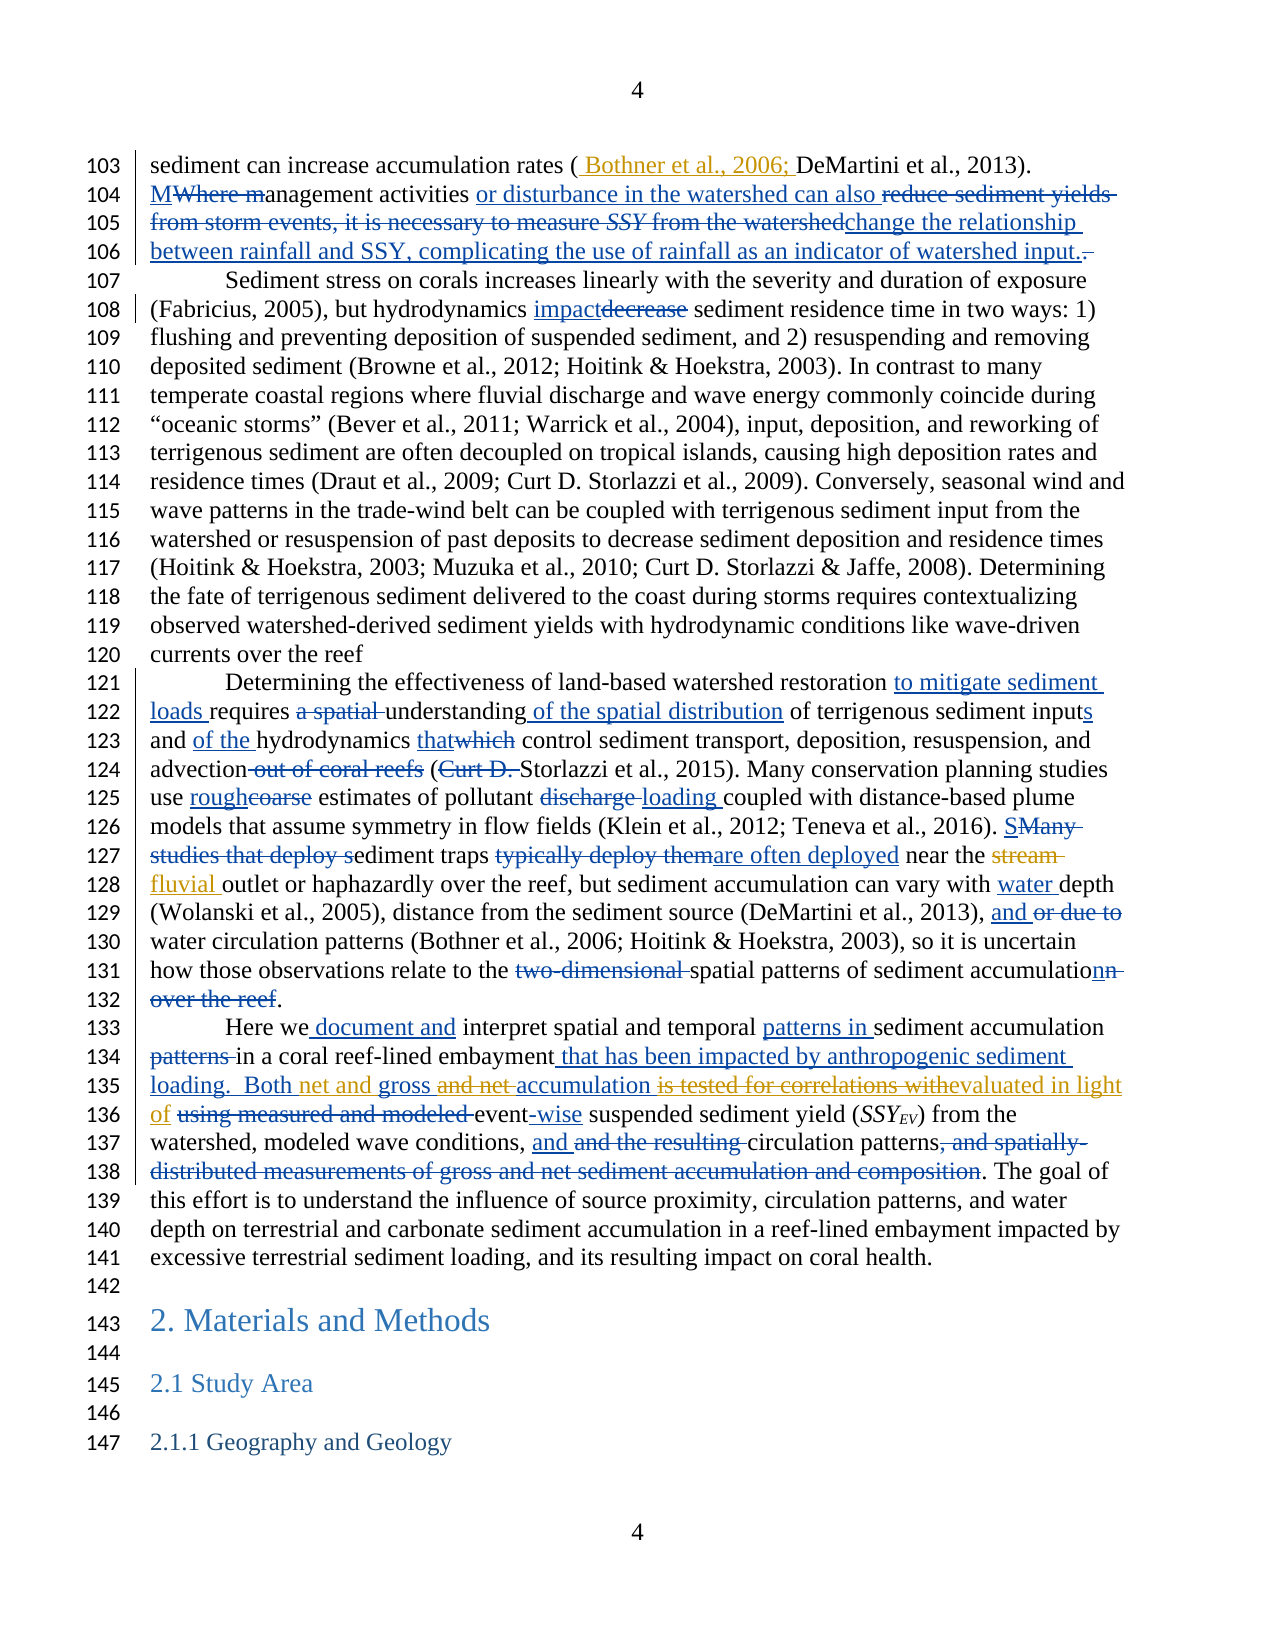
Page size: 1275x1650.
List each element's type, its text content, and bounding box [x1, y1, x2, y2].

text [150, 150, 1125, 265]
subtitle 2.1 Study Area [150, 1367, 1125, 1398]
text Here we interpret spatial and temporal sediment accumulation in a coral reef-lined embayment event suspended sediment yield (SSYEV) from the watershed, modeled wave conditions, circulation patterns. The goal of this effort is to understand the influence of source proximity, circulation patterns, and water depth on terrestrial and carbonate sediment accumulation in a reef-lined embayment impacted by excessive terrestrial sediment loading, and its resulting impact on coral health. [150, 1012, 1125, 1271]
text Determining the effectiveness of land-based watershed restoration requires understanding of terrigenous sediment input and hydrodynamics control sediment transport, deposition, resuspension, and advection (Storlazzi et al., 2015). Many conservation planning studies use estimates of pollutant coupled with distance-based plume models that assume symmetry in flow fields (Klein et al., 2012; Teneva et al., 2016). ediment traps near the outlet or haphazardly over the reef, but sediment accumulation can vary with depth (Wolanski et al., 2005), distance from the sediment source (DeMartini et al., 2013), water circulation patterns (Bothner et al., 2006; Hoitink & Hoekstra, 2003), so it is uncertain how those observations relate to the spatial patterns of sediment accumulatio. [150, 667, 1125, 1012]
subtitle 2. Materials and Methods [150, 1300, 1125, 1338]
subtitle 2.1.1 Geography and Geology [150, 1427, 1125, 1456]
text Sediment stress on corals increases linearly with the severity and duration of exposure (Fabricius, 2005), but hydrodynamics sediment residence time in two ways: 1) flushing and preventing deposition of suspended sediment, and 2) resuspending and removing deposited sediment (Browne et al., 2012; Hoitink & Hoekstra, 2003). In contrast to many temperate coastal regions where fluvial discharge and wave energy commonly coincide during “oceanic storms” (Bever et al., 2011; Warrick et al., 2004), input, deposition, and reworking of terrigenous sediment are often decoupled on tropical islands, causing high deposition rates and residence times (Draut et al., 2009; Curt D. Storlazzi et al., 2009). Conversely, seasonal wind and wave patterns in the trade-wind belt can be coupled with terrigenous sediment input from the watershed or resuspension of past deposits to decrease sediment deposition and residence times (Hoitink & Hoekstra, 2003; Muzuka et al., 2010; Curt D. Storlazzi & Jaffe, 2008). Determining the fate of terrigenous sediment delivered to the coast during storms requires contextualizing observed watershed-derived sediment yields with hydrodynamic conditions like wave-driven currents over the reef [150, 265, 1125, 667]
